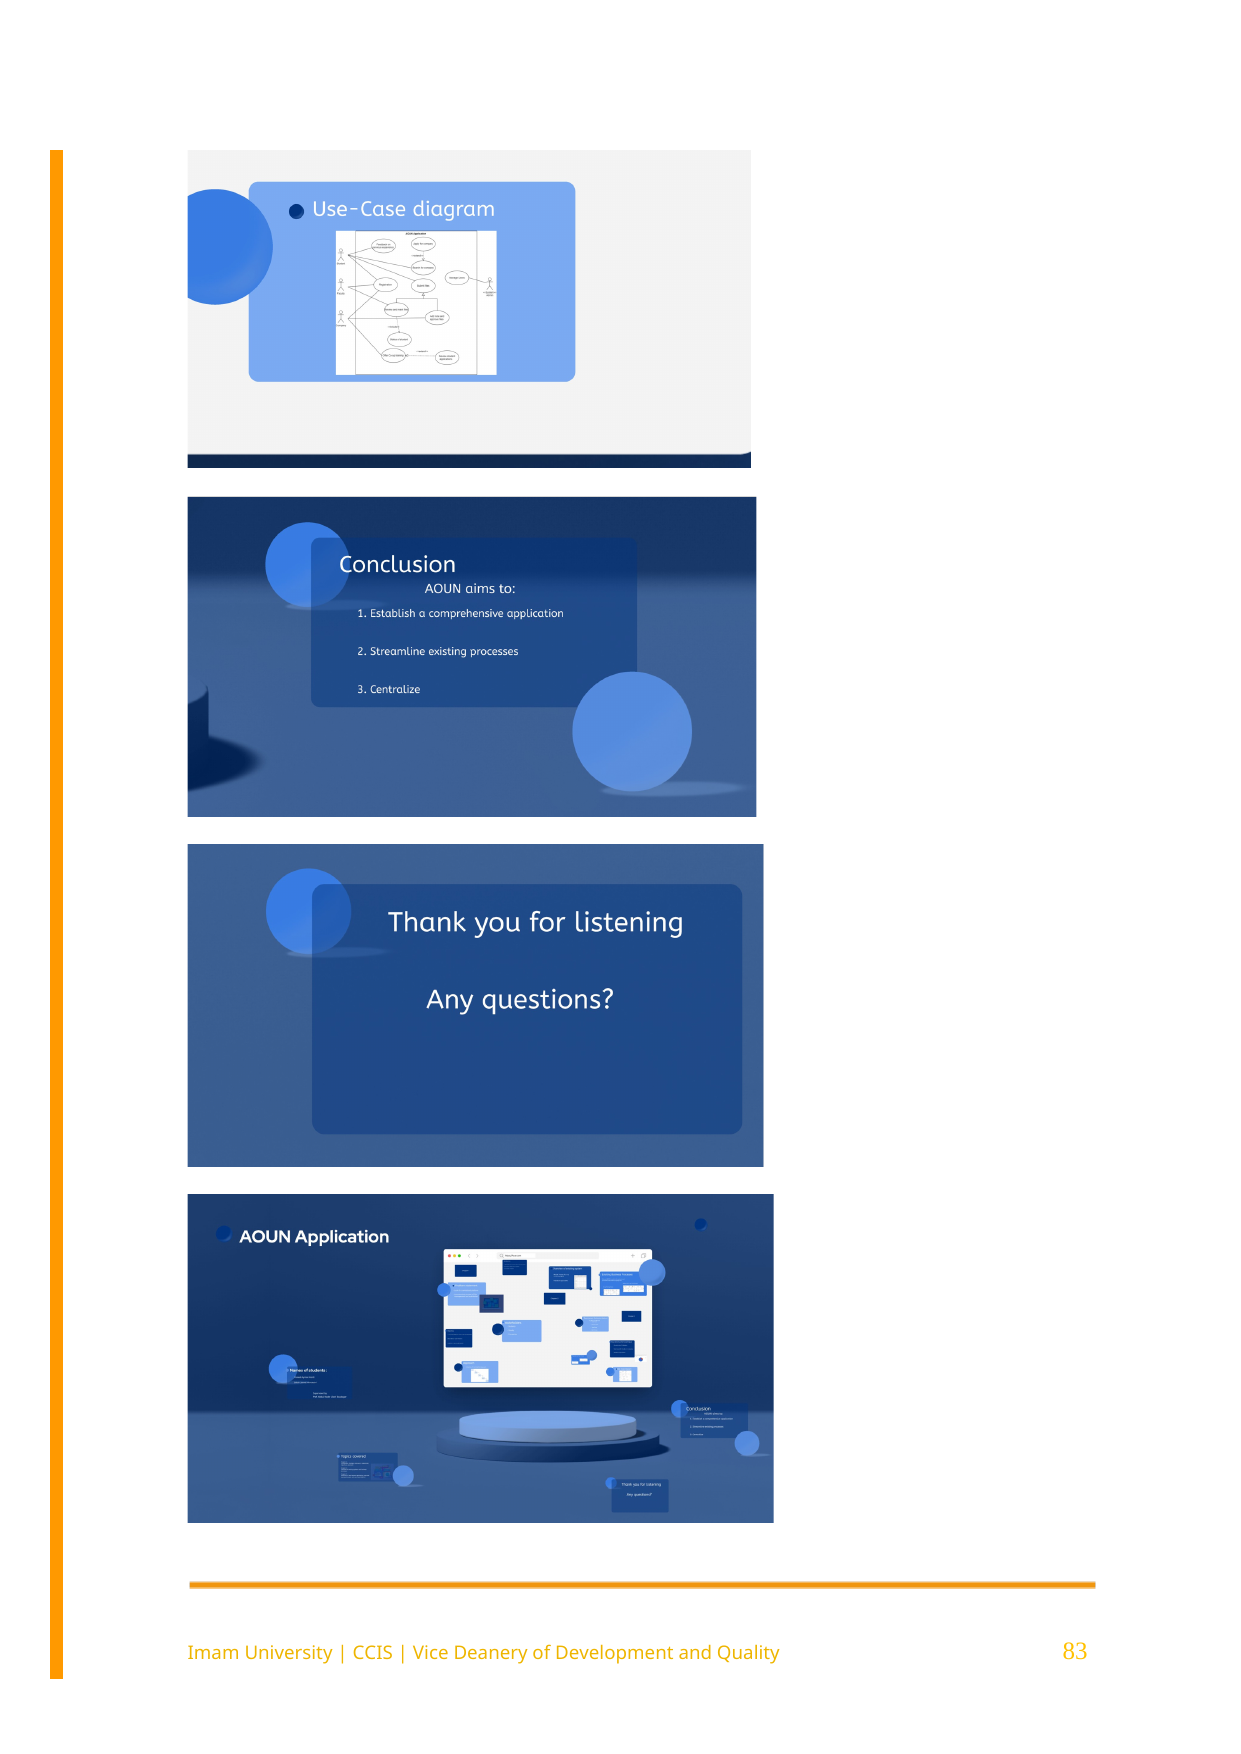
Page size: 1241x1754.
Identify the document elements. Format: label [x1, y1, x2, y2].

picture [187, 150, 751, 468]
picture [187, 1580, 1100, 1589]
picture [187, 1194, 774, 1523]
picture [187, 844, 764, 1167]
picture [187, 496, 757, 817]
